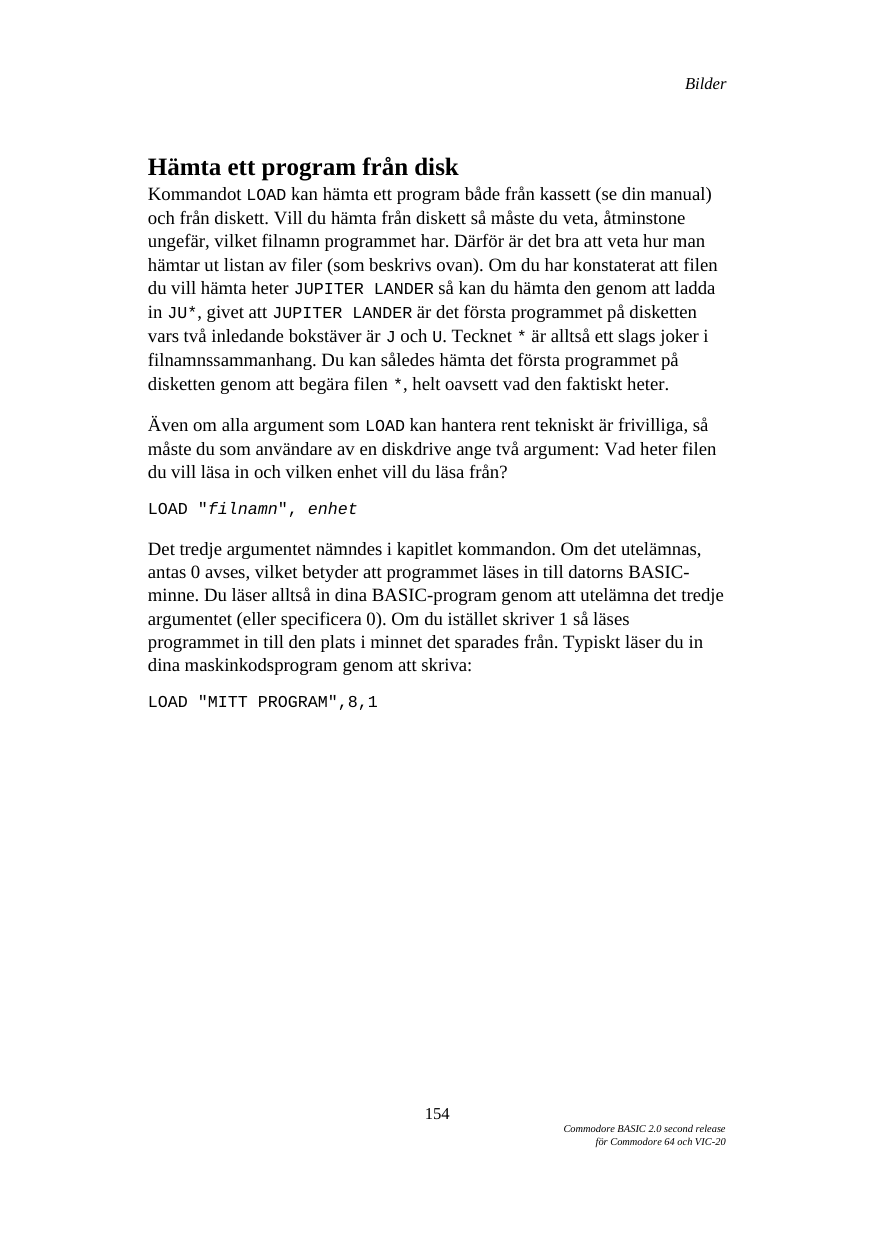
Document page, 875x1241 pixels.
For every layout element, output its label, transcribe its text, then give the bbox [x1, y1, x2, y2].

subtitle Hämta ett program från disk [148, 152, 726, 181]
text LOAD "filnamn", enhet [148, 501, 726, 519]
text Kommandot LOAD kan hämta ett program både från kassett (se din manual) och från diskett. Vill du hämta från diskett så måste du veta, åtminstone ungefär, vilket filnamn programmet har. Därför är det bra att veta hur man hämtar ut listan av filer (som beskrivs ovan). Om du har konstaterat att filen du vill hämta heter JUPITER LANDER så kan du hämta den genom att ladda in JU*, givet att JUPITER LANDER är det första programmet på disketten vars två inledande bokstäver är J och U. Tecknet * är alltså ett slags joker i filnamnssammanhang. Du kan således hämta det första programmet på disketten genom att begära filen *, helt oavsett vad den faktiskt heter. [148, 183, 726, 395]
text LOAD "MITT PROGRAM",8,1 [148, 694, 726, 713]
text Det tredje argumentet nämndes i kapitlet kommandon. Om det utelämnas, antas 0 avses, vilket betyder att programmet läses in till datorns BASIC-minne. Du läser alltså in dina BASIC-program genom att utelämna det tredje argumentet (eller specificera 0). Om du istället skriver 1 så läses programmet in till den plats i minnet det sparades från. Typiskt läser du in dina maskinkodsprogram genom att skriva: [148, 538, 726, 675]
text Även om alla argument som LOAD kan hantera rent tekniskt är frivilliga, så måste du som användare av en diskdrive ange två argument: Vad heter filen du vill läsa in och vilken enhet vill du läsa från? [148, 413, 726, 482]
